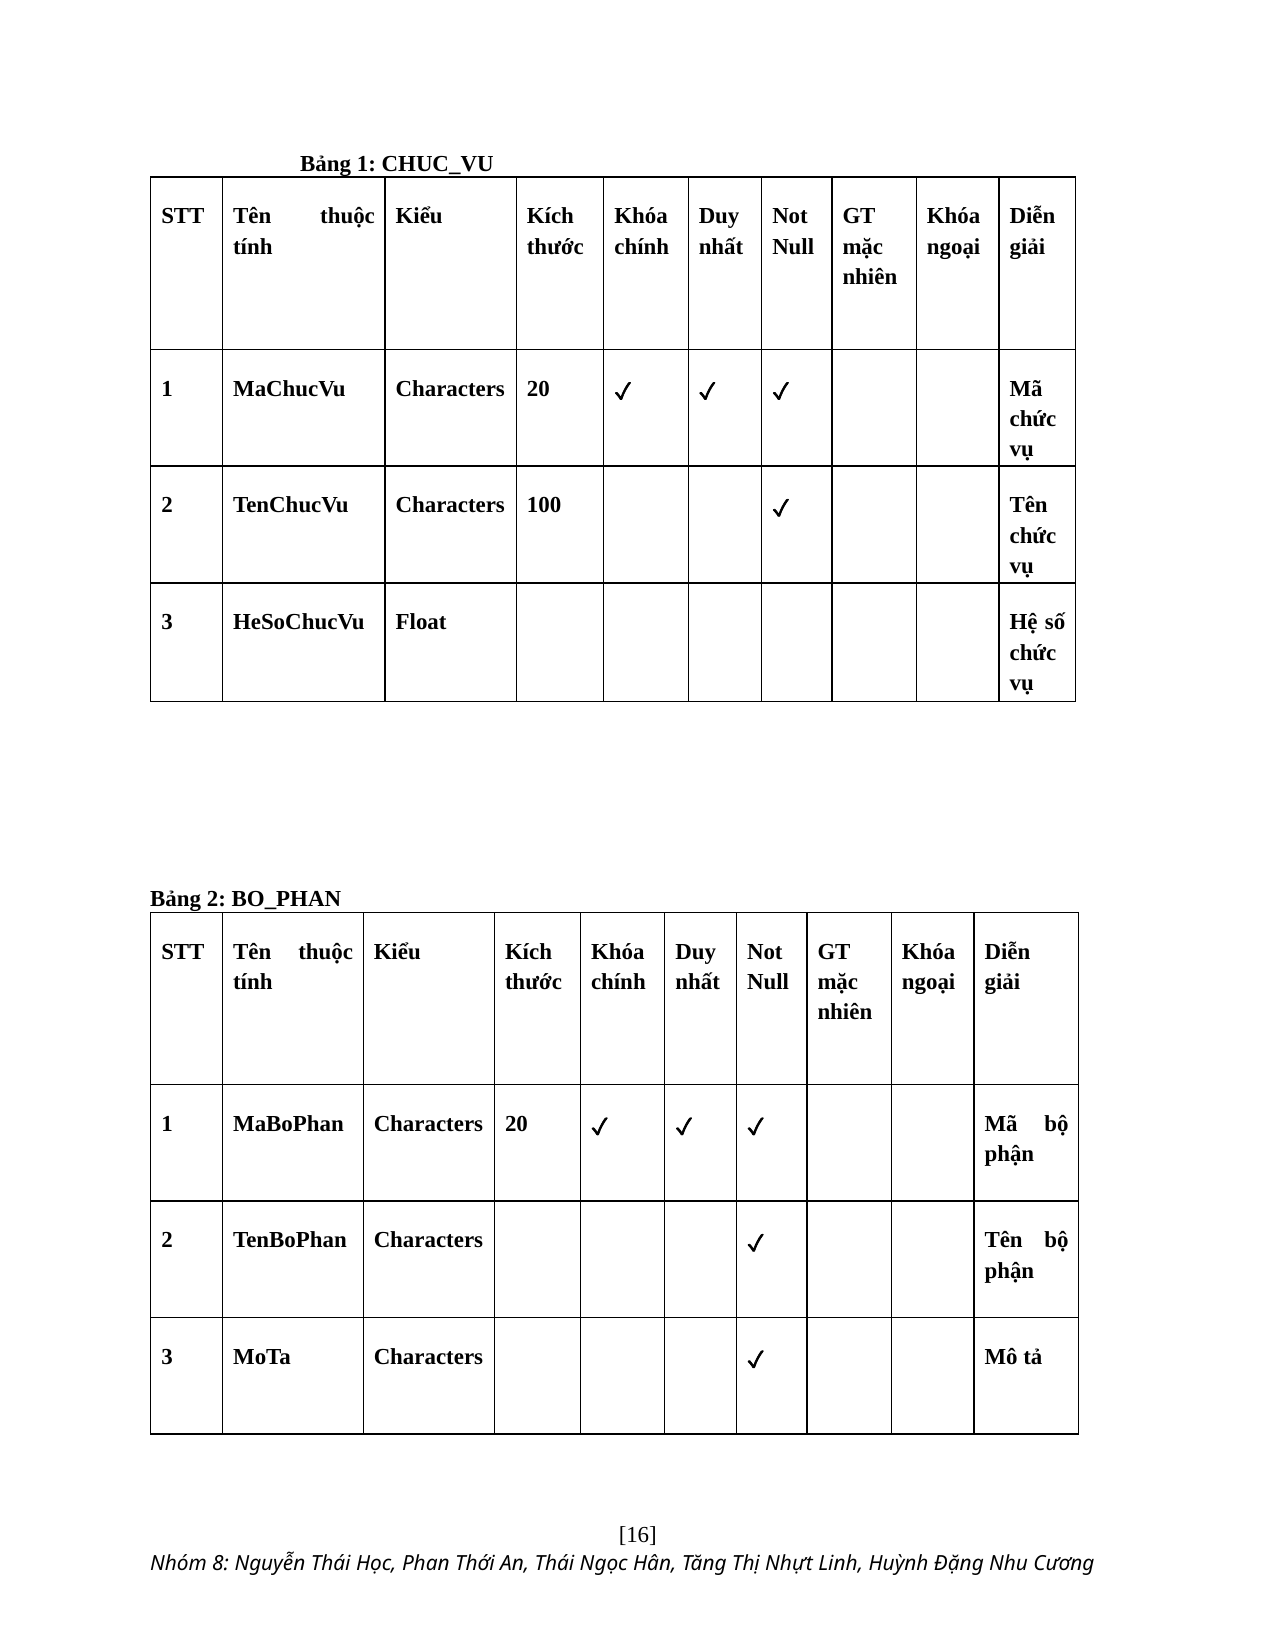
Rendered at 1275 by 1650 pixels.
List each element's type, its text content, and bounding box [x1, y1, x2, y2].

table_cell ✓ [762, 350, 831, 465]
table_header GT mặc nhiên [833, 178, 916, 348]
table_cell 20 [495, 1085, 580, 1200]
table_header Khóa chính [604, 178, 688, 348]
table_header Not Null [762, 178, 831, 348]
table_cell [808, 1318, 891, 1433]
table_header Khóa chính [581, 913, 664, 1084]
table_cell MoTa [223, 1318, 363, 1433]
table_cell [604, 584, 688, 701]
table_cell [892, 1085, 973, 1200]
table_cell ✓ [762, 467, 831, 582]
table_cell [892, 1318, 973, 1433]
table_cell Characters [386, 467, 516, 582]
table_header Diễn giải [975, 913, 1078, 1084]
table_cell ✓ [581, 1085, 664, 1200]
table_cell [581, 1202, 664, 1317]
table_cell Mã bộ phận [975, 1085, 1078, 1200]
table_cell [833, 467, 916, 582]
table_header Khóa ngoại [917, 178, 998, 348]
table_cell 2 [151, 1202, 222, 1317]
table_cell TenChucVu [223, 467, 384, 582]
table_cell [917, 584, 998, 701]
table_cell ✓ [689, 350, 761, 465]
table_cell Float [386, 584, 516, 701]
table_cell [495, 1202, 580, 1317]
table_header Khóa ngoại [892, 913, 973, 1084]
table_cell [833, 584, 916, 701]
table_cell [808, 1085, 891, 1200]
table_cell HeSoChucVu [223, 584, 384, 701]
table_cell 3 [151, 1318, 222, 1433]
table_header Kích thước [517, 178, 603, 348]
table_cell [917, 350, 998, 465]
table_cell 3 [151, 584, 222, 701]
table_cell ✓ [665, 1085, 736, 1200]
table_cell 20 [517, 350, 603, 465]
table_header Kiểu [386, 178, 516, 348]
table_cell 2 [151, 467, 222, 582]
table_cell [665, 1318, 736, 1433]
table_cell [833, 350, 916, 465]
table_cell [517, 584, 603, 701]
table_cell Characters [364, 1202, 494, 1317]
table_cell Characters [364, 1085, 494, 1200]
text Bảng 1: CHUC_VU [150, 150, 1125, 176]
table_cell Characters [386, 350, 516, 465]
table_header Duy nhất [689, 178, 761, 348]
table_cell [762, 584, 831, 701]
table_cell [917, 467, 998, 582]
table_cell MaChucVu [223, 350, 384, 465]
table_header STT [151, 913, 222, 1084]
table_cell ✓ [737, 1318, 806, 1433]
table_header Not Null [737, 913, 806, 1084]
table_cell [665, 1202, 736, 1317]
table_cell Mô tả [975, 1318, 1078, 1433]
table_header Tên thuộc tính [223, 178, 384, 348]
table_cell [689, 467, 761, 582]
table_cell TenBoPhan [223, 1202, 363, 1317]
table_header Tên thuộc tính [223, 913, 363, 1084]
table_header STT [151, 178, 222, 348]
table_header Kiểu [364, 913, 494, 1084]
table_cell [581, 1318, 664, 1433]
table_cell Tên bộ phận [975, 1202, 1078, 1317]
table_cell Tên chức vụ [1000, 467, 1075, 582]
table_cell [808, 1202, 891, 1317]
table_cell 1 [151, 1085, 222, 1200]
table_cell Hệ số chức vụ [1000, 584, 1075, 701]
table_cell [495, 1318, 580, 1433]
table_cell [604, 467, 688, 582]
table_cell [892, 1202, 973, 1317]
table_header Diễn giải [1000, 178, 1075, 348]
table_cell ✓ [604, 350, 688, 465]
text Bảng 2: BO_PHAN [150, 885, 1125, 912]
table_header Kích thước [495, 913, 580, 1084]
table_cell ✓ [737, 1202, 806, 1317]
table_cell 100 [517, 467, 603, 582]
table_cell Mã chức vụ [1000, 350, 1075, 465]
table_cell Characters [364, 1318, 494, 1433]
table_cell ✓ [737, 1085, 806, 1200]
table_header Duy nhất [665, 913, 736, 1084]
table_cell [689, 584, 761, 701]
table_cell 1 [151, 350, 222, 465]
table_cell MaBoPhan [223, 1085, 363, 1200]
table_header GT mặc nhiên [808, 913, 891, 1084]
